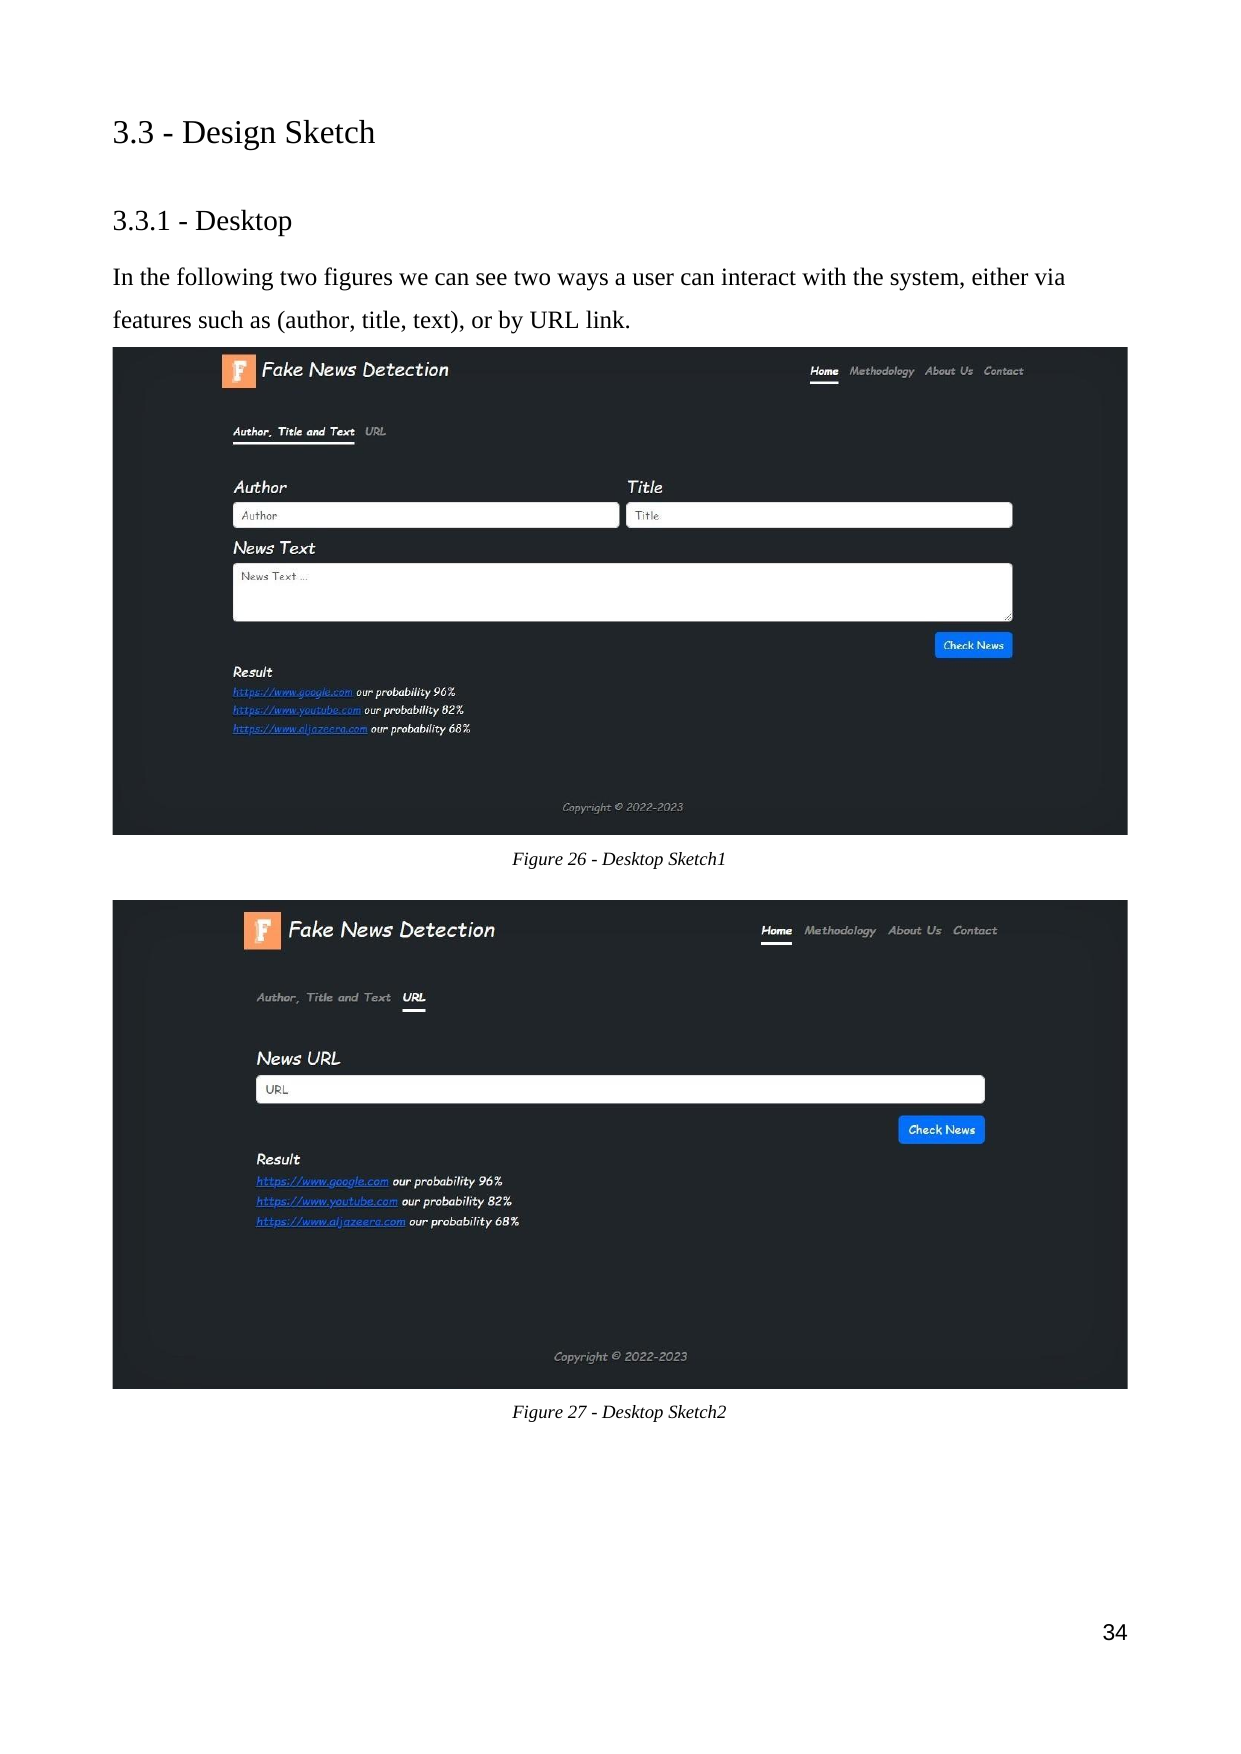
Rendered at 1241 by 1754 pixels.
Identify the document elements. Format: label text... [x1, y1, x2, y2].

picture [112, 347, 1128, 835]
subtitle 3.3 - Design Sketch [112, 112, 1128, 151]
picture [112, 900, 1128, 1389]
text Figure 26 - Desktop Sketch1 [112, 848, 1128, 869]
text Figure 27 - Desktop Sketch2 [112, 1401, 1128, 1423]
subtitle 3.3.1 - Desktop [112, 203, 1128, 237]
text In the following two figures we can see two ways a user can interact with the system, either via features such as (author, title, text), or by URL link. [112, 262, 1128, 347]
